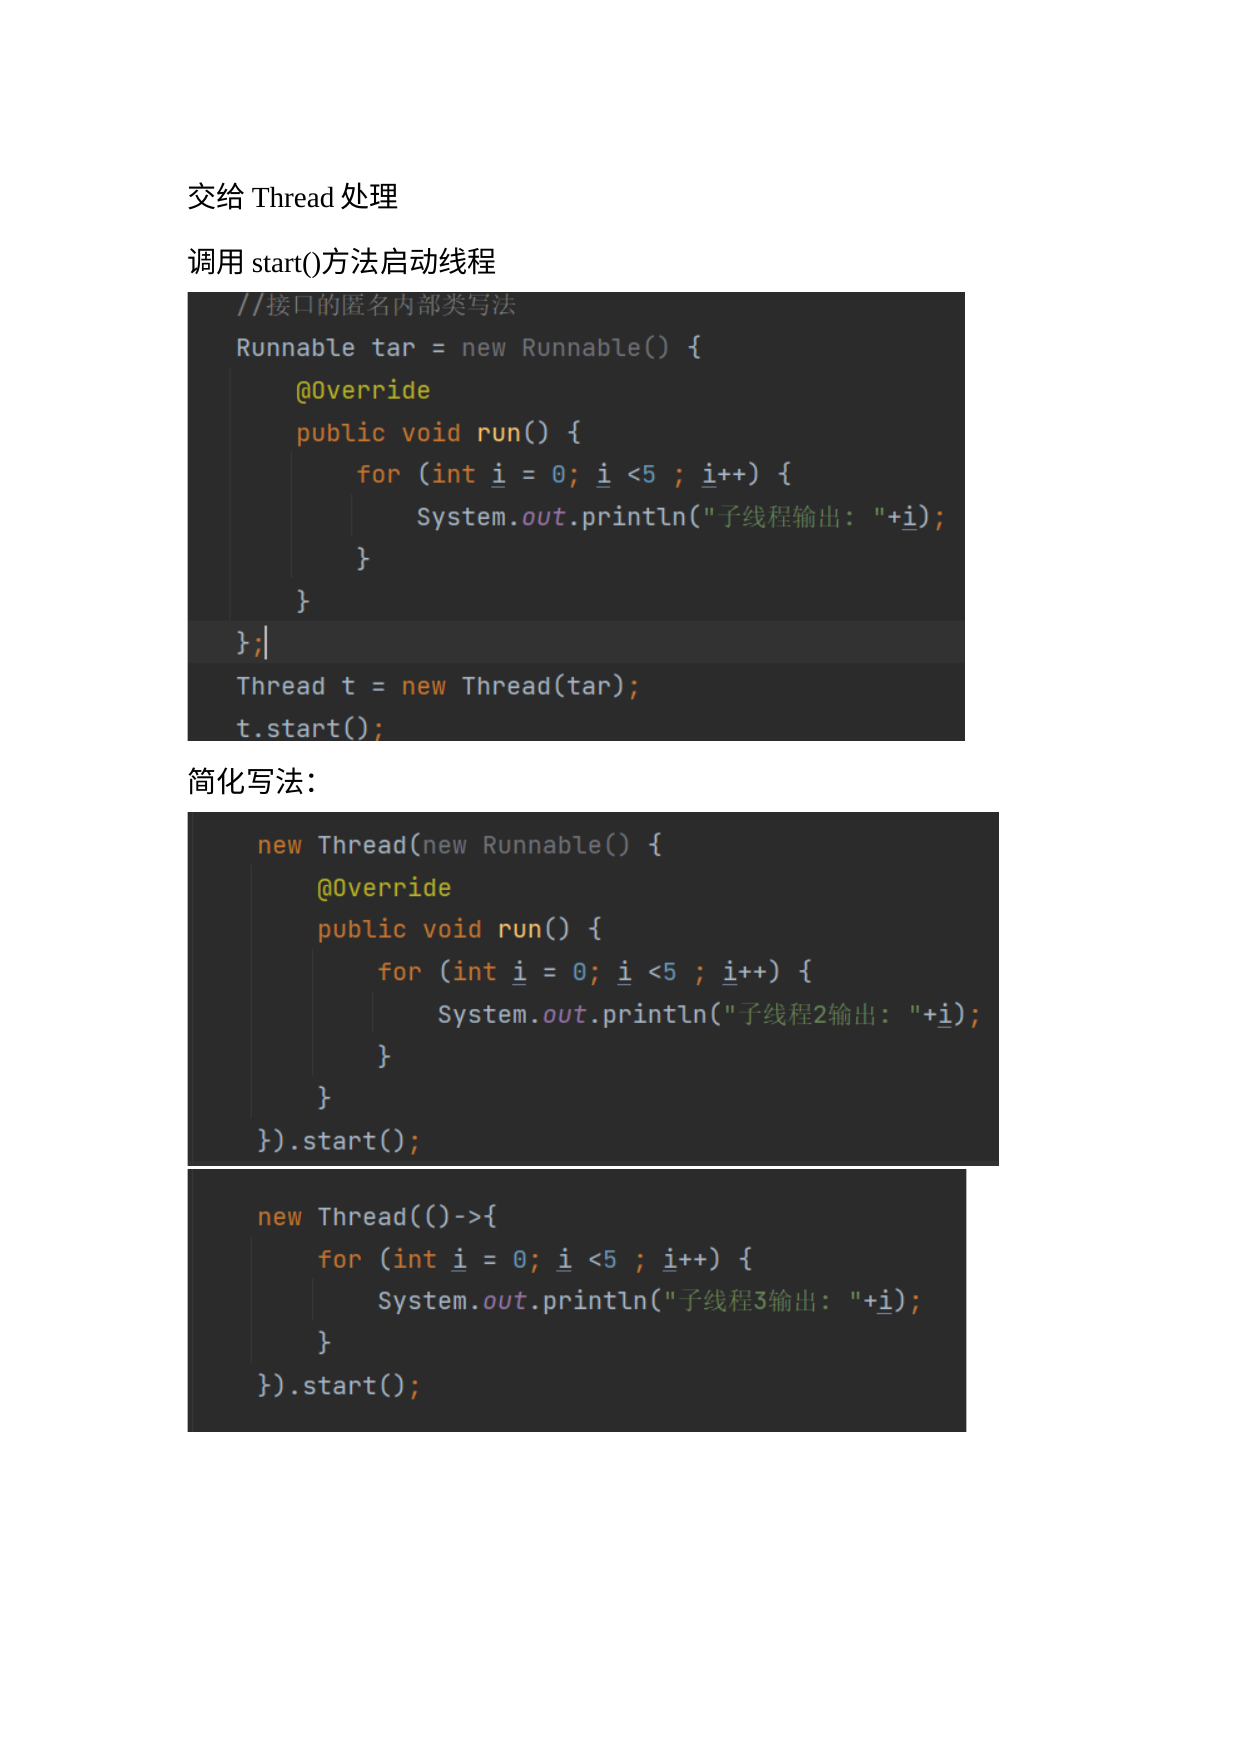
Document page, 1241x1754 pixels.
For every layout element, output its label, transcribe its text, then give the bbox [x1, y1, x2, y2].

list 简化写法： [187, 747, 1053, 812]
text 交给Thread处理 [187, 162, 1053, 227]
picture [187, 1169, 967, 1432]
picture [187, 292, 965, 741]
picture [187, 812, 999, 1166]
text 调用start()方法启动线程 [187, 227, 1053, 292]
